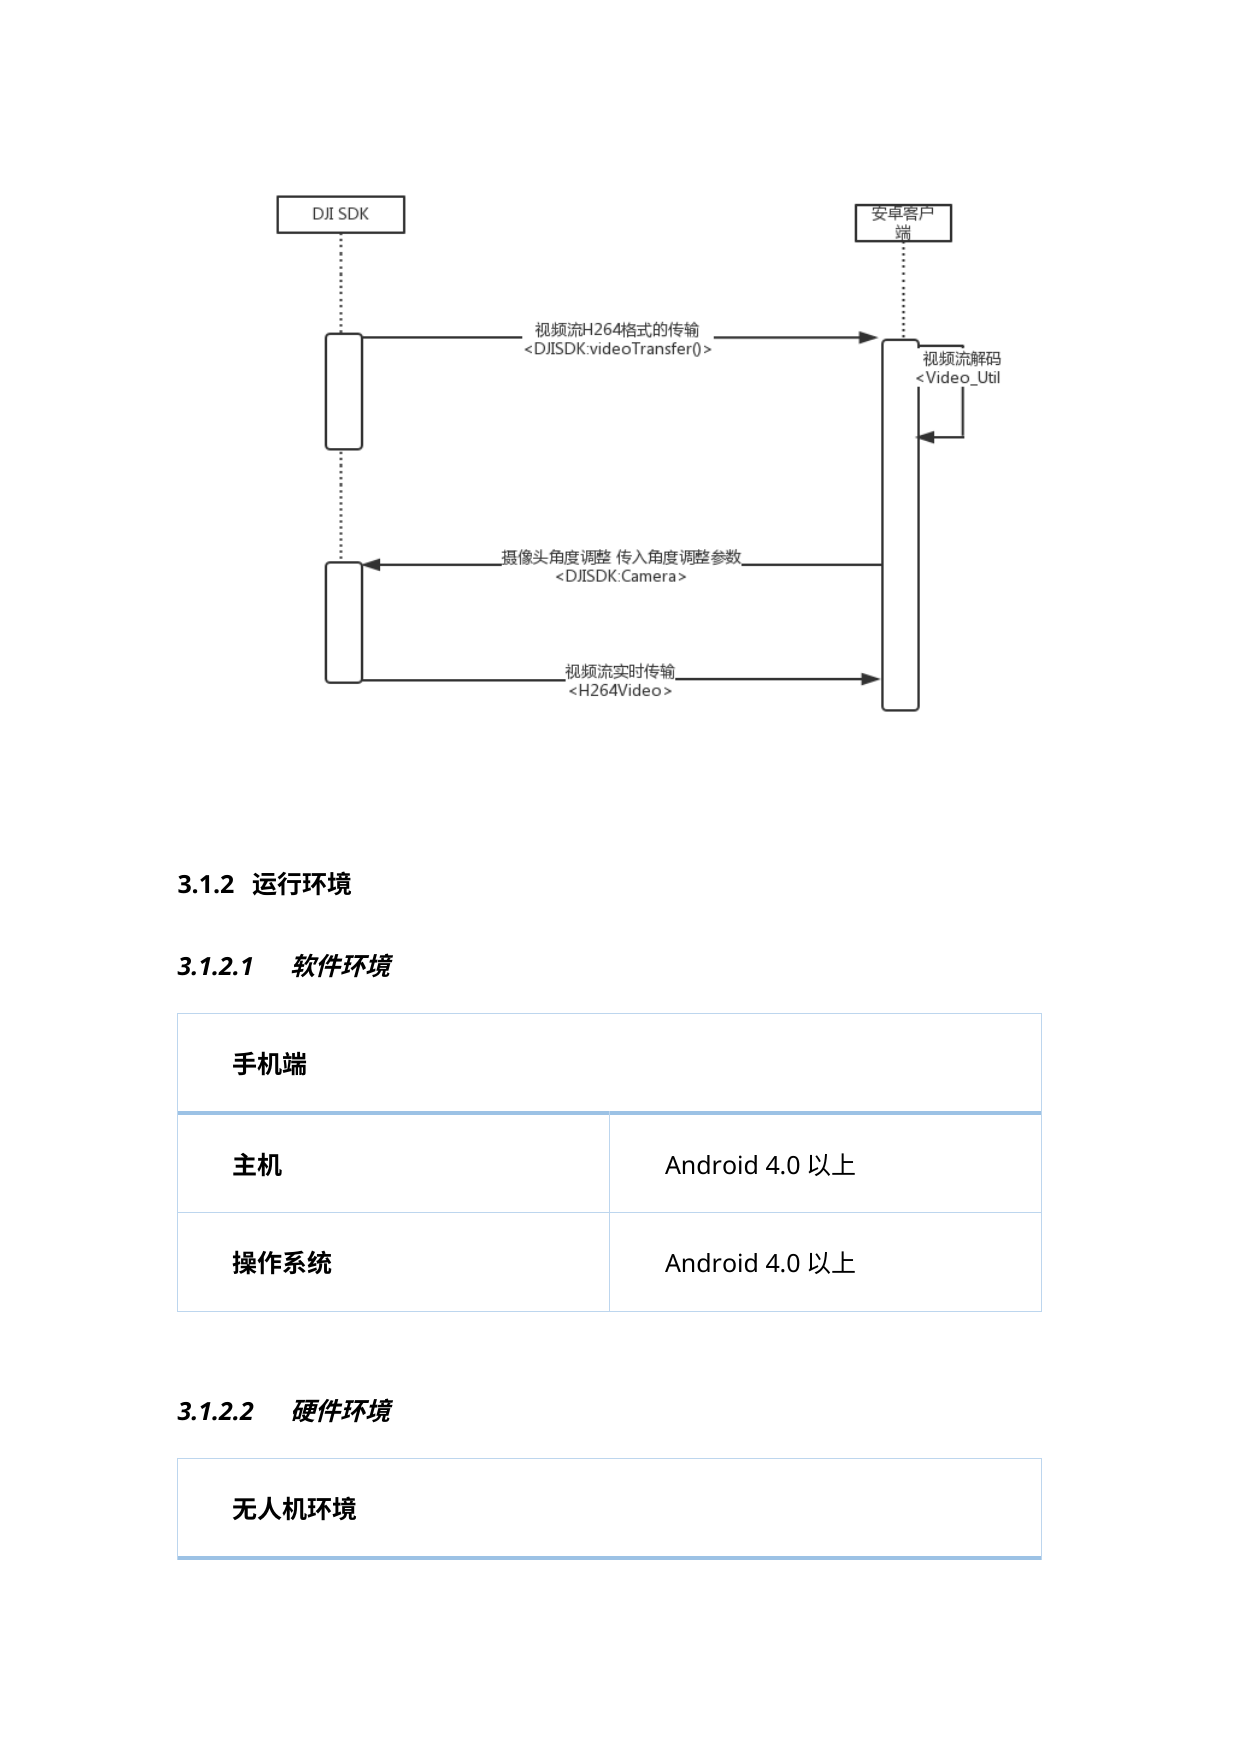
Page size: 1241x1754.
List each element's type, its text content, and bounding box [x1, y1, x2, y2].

table_header 无人机环境 [178, 1459, 1041, 1556]
table_cell 操作系统 [178, 1213, 609, 1311]
table_cell 主机 [178, 1115, 609, 1212]
table_header 手机端 [178, 1014, 1041, 1111]
table_cell Android 4.0以上 [610, 1115, 1041, 1212]
picture [221, 139, 1003, 749]
subtitle 软件环境 [177, 932, 1122, 997]
subtitle 运行环境 [177, 850, 1122, 915]
subtitle 硬件环境 [177, 1377, 1122, 1442]
table_cell Android 4.0以上 [610, 1213, 1041, 1311]
